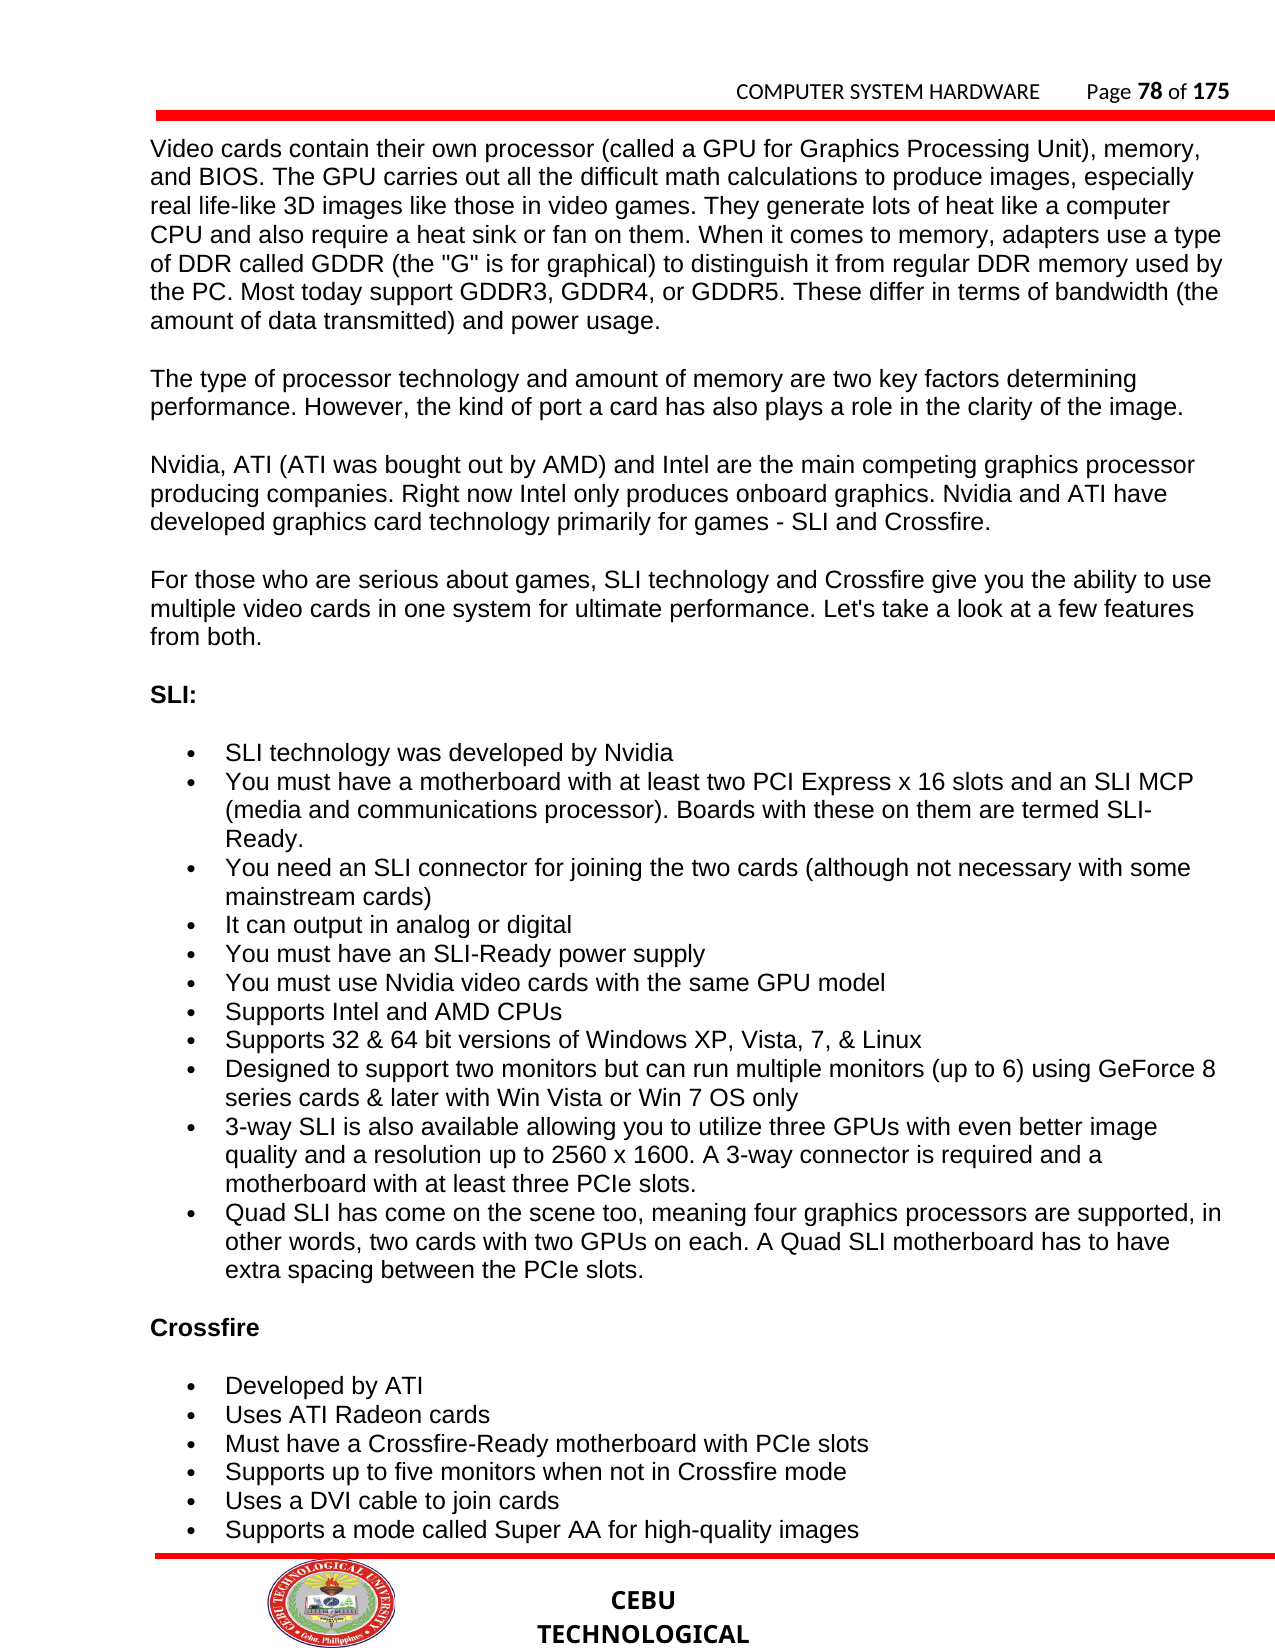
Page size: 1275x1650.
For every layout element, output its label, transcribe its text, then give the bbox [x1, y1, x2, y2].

list SLI technology was developed by Nvidia [187, 738, 1230, 766]
list Supports Intel and AMD CPUs [187, 996, 1230, 1025]
list You must have an SLI-Ready power supply [187, 939, 1230, 968]
list Quad SLI has come on the scene too, meaning four graphics processors are supported, in other words, two cards with two GPUs on each. A Quad SLI motherboard has to have extra spacing between the PCIe slots. [187, 1198, 1230, 1284]
list Must have a Crossfire-Ready motherboard with PCIe slots [187, 1428, 1230, 1457]
list It can output in analog or digital [187, 910, 1230, 939]
list Uses a DVI cable to join cards [187, 1486, 1230, 1515]
list Uses ATI Radeon cards [187, 1400, 1230, 1428]
picture [267, 1559, 396, 1648]
list You need an SLI connector for joining the two cards (although not necessary with some mainstream cards) [187, 853, 1230, 910]
list Supports 32 & 64 bit versions of Windows XP, Vista, 7, & Linux [187, 1025, 1230, 1054]
list 3-way SLI is also available allowing you to utilize three GPUs with even better image quality and a resolution up to 2560 x 1600. A 3-way connector is required and a motherboard with at least three PCIe slots. [187, 1111, 1230, 1198]
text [150, 133, 1230, 708]
list Supports up to five monitors when not in Crossfire mode [187, 1457, 1230, 1486]
text Crossfire [150, 1313, 1230, 1342]
list Designed to support two monitors but can run multiple monitors (up to 6) using GeForce 8 series cards & later with Win Vista or Win 7 OS only [187, 1054, 1230, 1111]
list Developed by ATI [187, 1371, 1230, 1400]
list You must use Nvidia video cards with the same GPU model [187, 968, 1230, 996]
list Supports a mode called Super AA for high-quality images [187, 1515, 1230, 1543]
list You must have a motherboard with at least two PCI Express x 16 slots and an SLI MCP (media and communications processor). Boards with these on them are termed SLI-Ready. [187, 766, 1230, 853]
